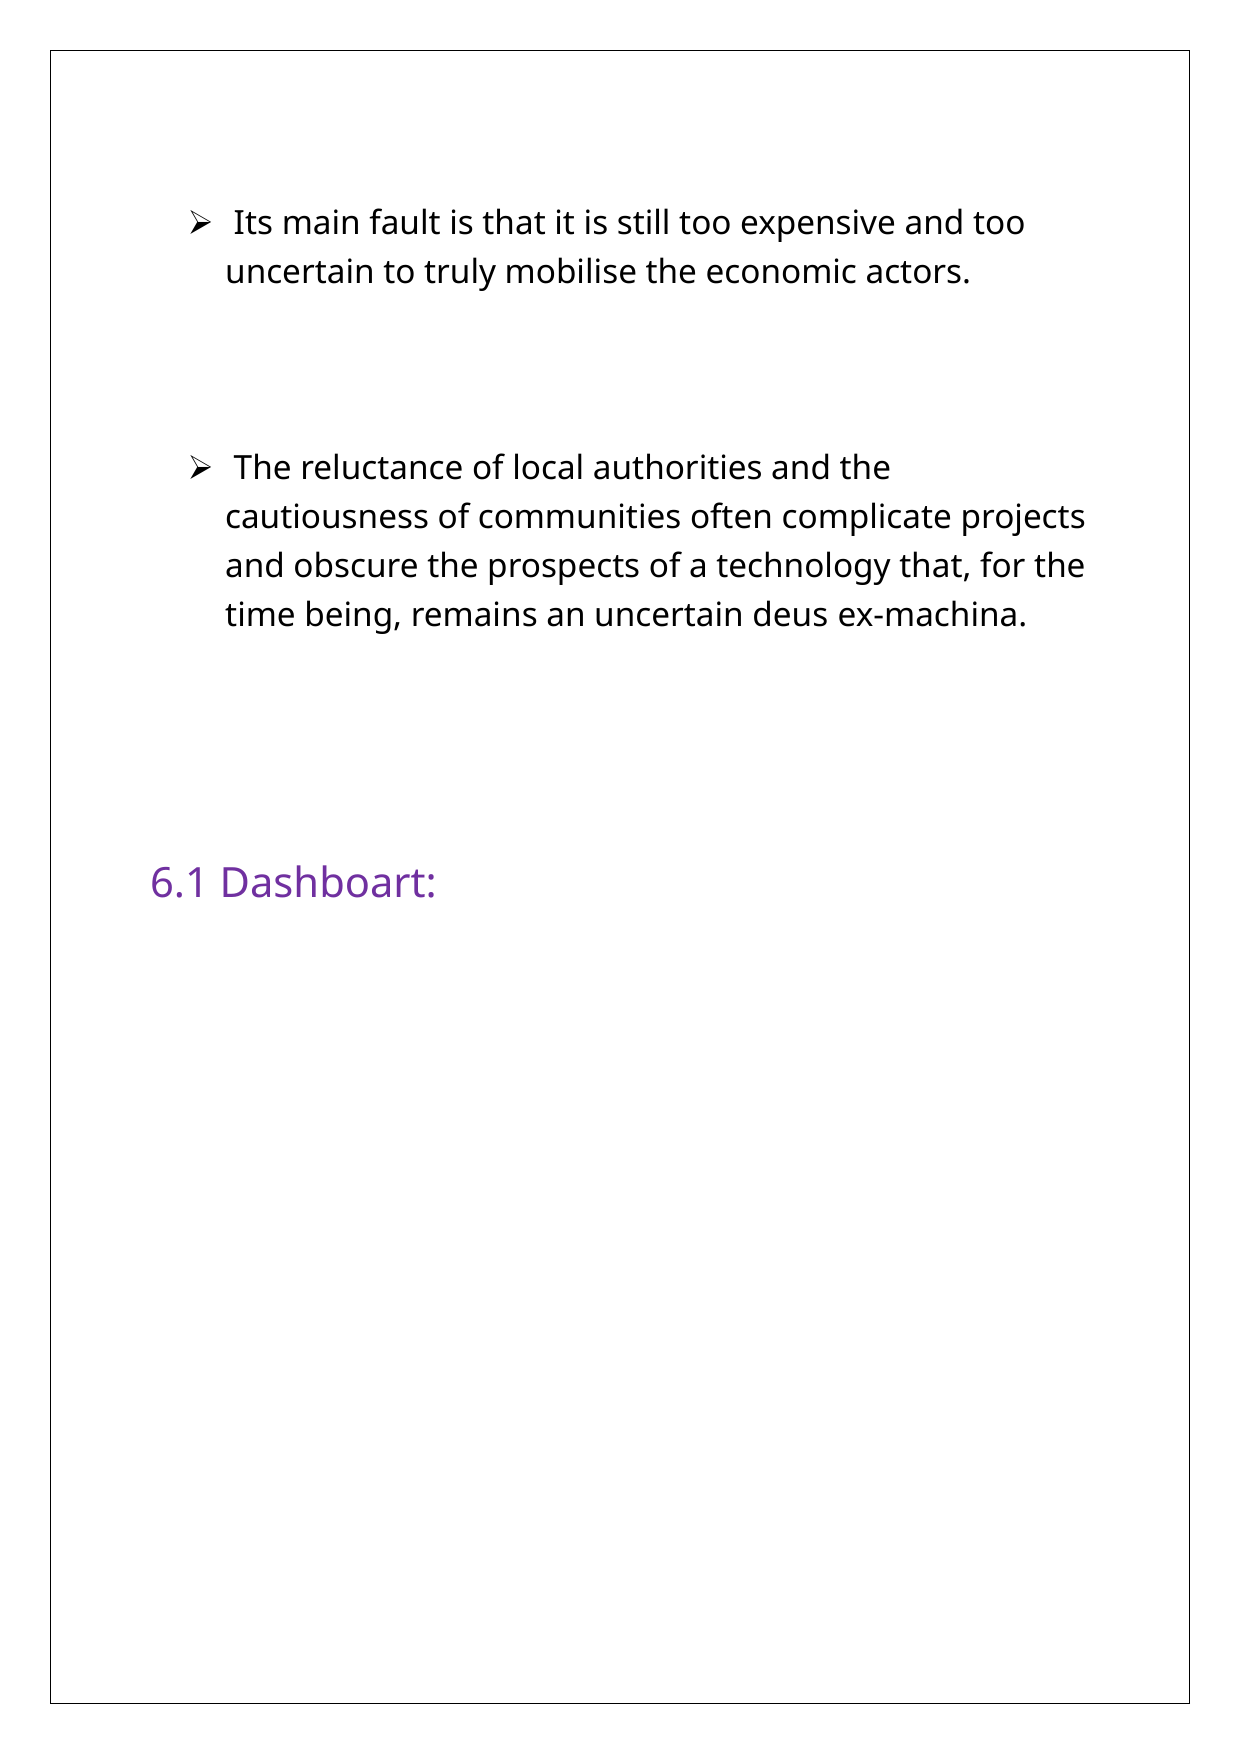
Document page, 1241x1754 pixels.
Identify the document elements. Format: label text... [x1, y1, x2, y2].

list Its main fault is that it is still too expensive and too uncertain to truly mobilise the economic actors. [187, 199, 1090, 293]
list The reluctance of local authorities and the cautiousness of communities often complicate projects and obscure the prospects of a technology that, for the time being, remains an uncertain deus ex-machina. [187, 443, 1090, 636]
text 6.1 Dashboart: [150, 853, 1090, 910]
